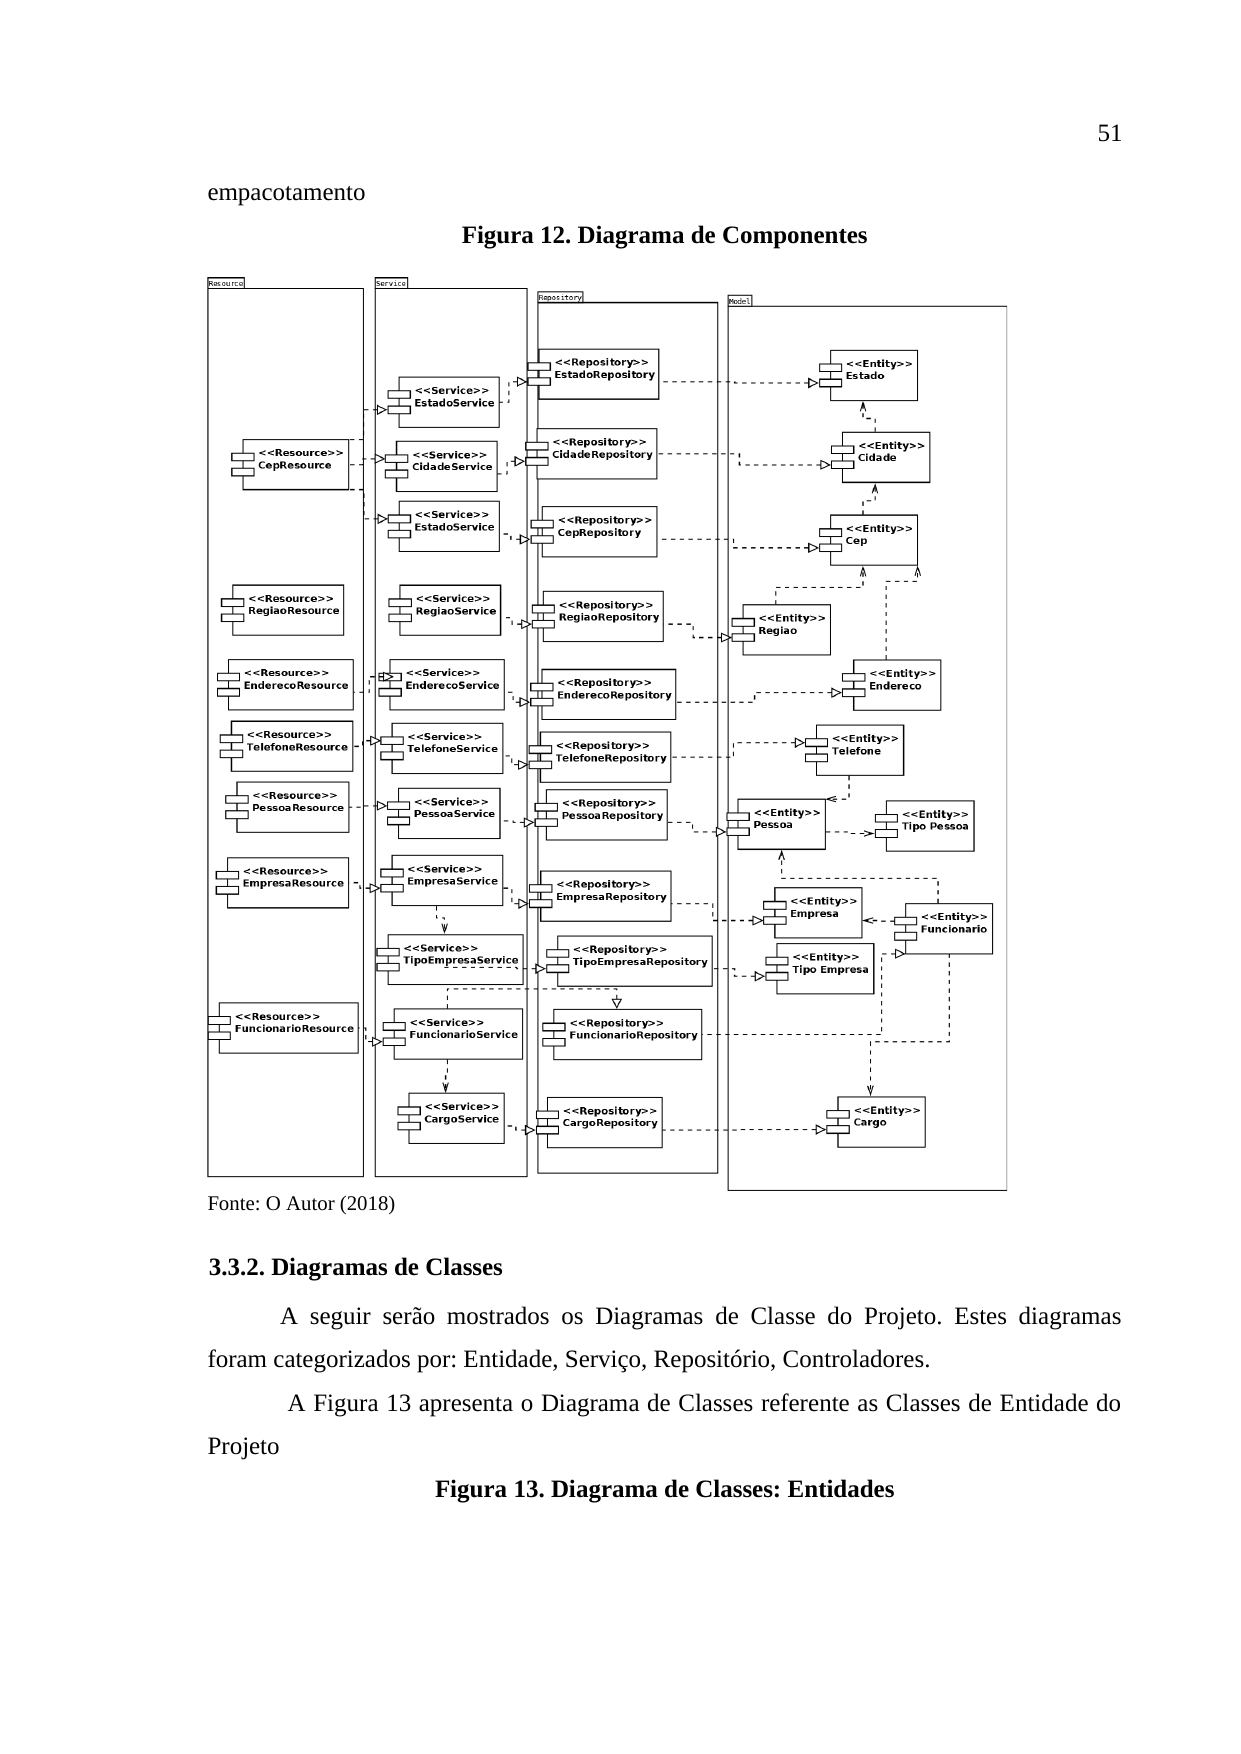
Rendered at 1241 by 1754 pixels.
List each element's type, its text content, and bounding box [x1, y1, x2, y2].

text Fonte: O Autor (2018) [207, 1191, 1122, 1215]
text A Figura 13 apresenta o Diagrama de Classes referente as Classes de Entidade do Projeto [207, 1388, 1122, 1459]
picture [207, 277, 1008, 1191]
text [207, 177, 1122, 206]
text Figura 12. Diagrama de Componentes [207, 220, 1122, 249]
text A seguir serão mostrados os Diagramas de Classe do Projeto. Estes diagramas foram categorizados por: Entidade, Serviço, Repositório, Controladores. [207, 1301, 1122, 1373]
text Figura 13. Diagrama de Classes: Entidades [207, 1474, 1122, 1503]
subtitle Diagramas de Classes [208, 1252, 1122, 1281]
